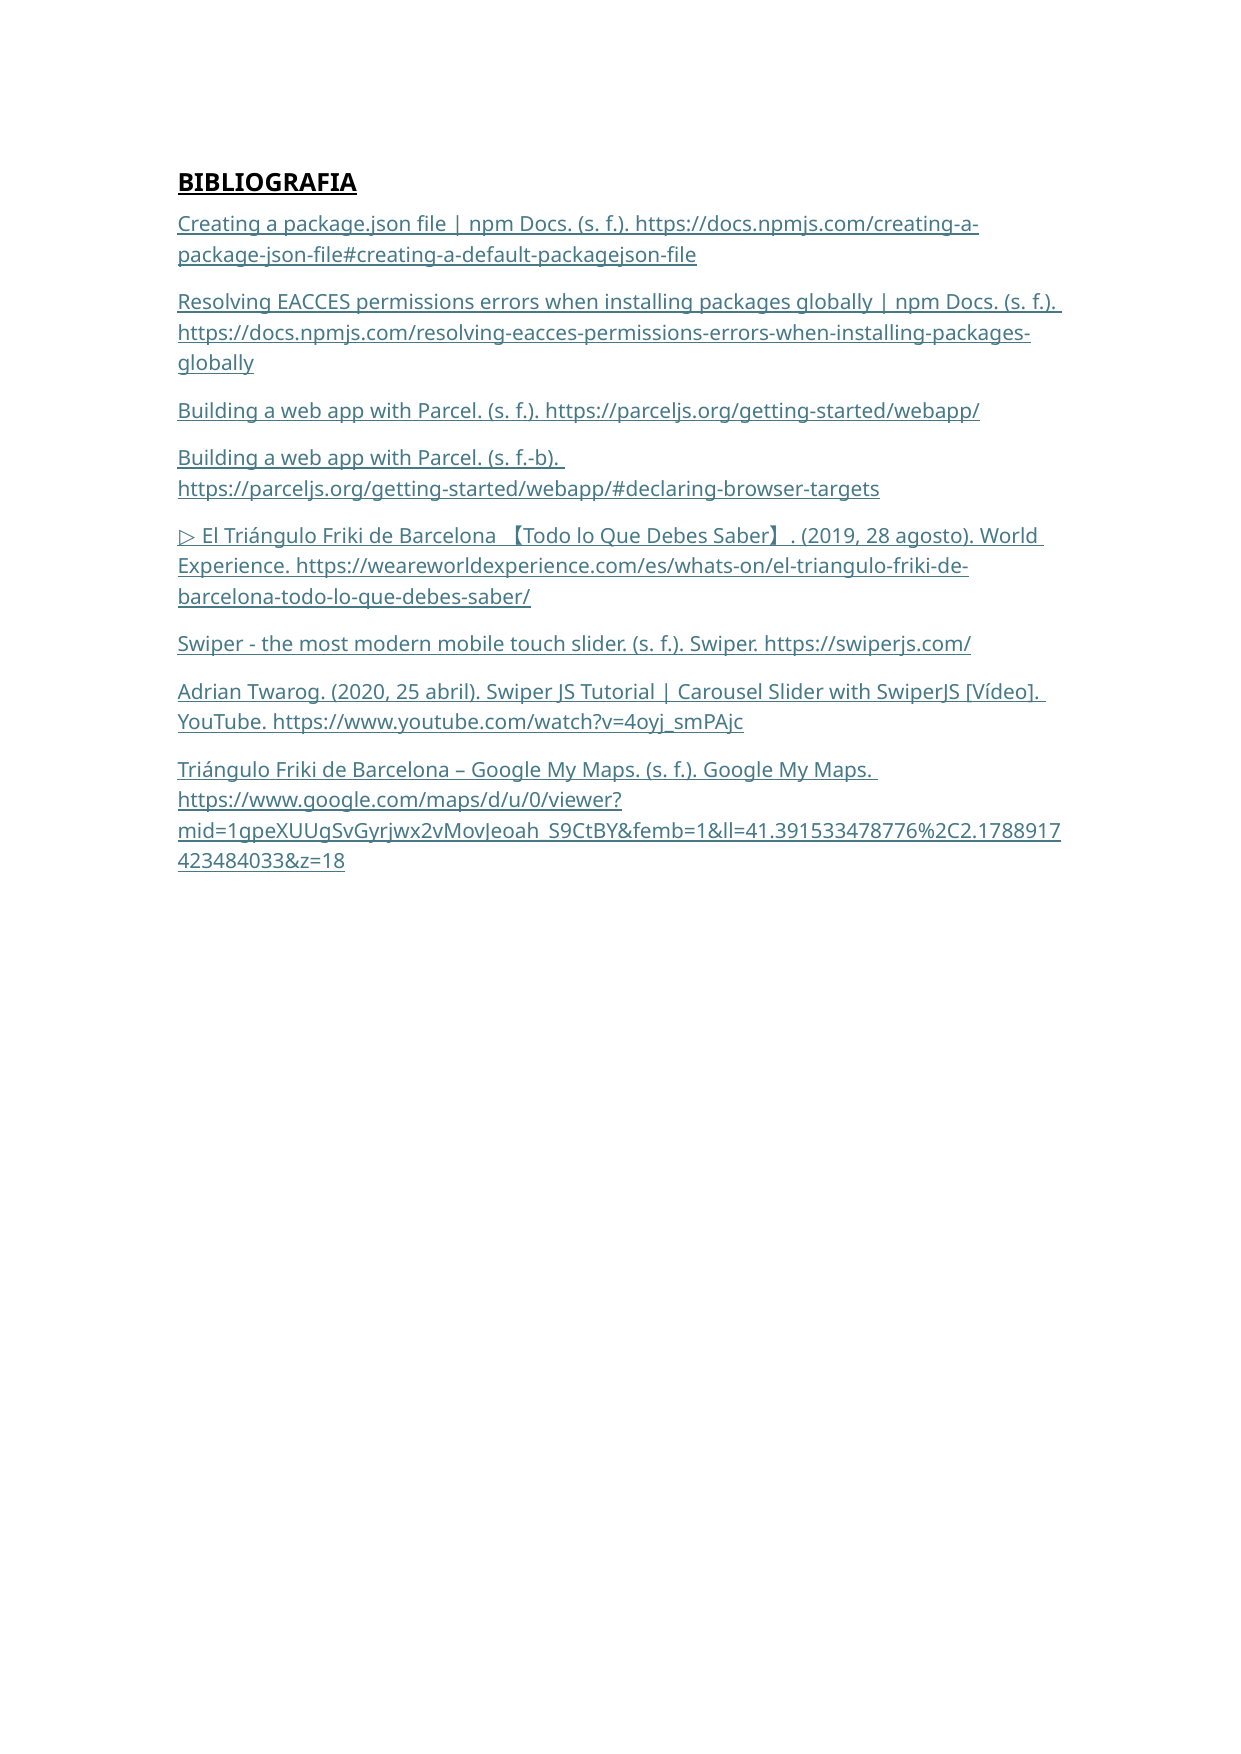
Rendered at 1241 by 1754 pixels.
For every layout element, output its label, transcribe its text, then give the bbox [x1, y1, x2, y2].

subtitle BIBLIOGRAFIA [177, 164, 1063, 198]
text Adrian Twarog. (2020, 25 abril). Swiper JS Tutorial | Carousel Slider with SwiperJS [Vídeo]. YouTube. https://www.youtube.com/watch?v=4oyj_smPAjc [177, 677, 1063, 736]
text Building a web app with Parcel. (s. f.). https://parceljs.org/getting-started/webapp/ [177, 396, 1063, 424]
text ▷ El Triángulo Friki de Barcelona 【Todo lo Que Debes Saber】. (2019, 28 agosto). World Experience. https://weareworldexperience.com/es/whats-on/el-triangulo-friki-de-barcelona-todo-lo-que-debes-saber/ [177, 521, 1063, 611]
text Building a web app with Parcel. (s. f.-b). https://parceljs.org/getting-started/webapp/#declaring-browser-targets [177, 443, 1063, 502]
text Creating a package.json file | npm Docs. (s. f.). https://docs.npmjs.com/creating-a-package-json-file#creating-a-default-packagejson-file [177, 209, 1063, 268]
text Resolving EACCES permissions errors when installing packages globally | npm Docs. (s. f.). https://docs.npmjs.com/resolving-eacces-permissions-errors-when-installing-packages-globally [177, 287, 1063, 377]
text Swiper - the most modern mobile touch slider. (s. f.). Swiper. https://swiperjs.com/ [177, 629, 1063, 658]
text Triángulo Friki de Barcelona – Google My Maps. (s. f.). Google My Maps. https://www.google.com/maps/d/u/0/viewer?mid=1gpeXUUgSvGyrjwx2vMovJeoah_S9CtBY&femb=1&ll=41.391533478776%2C2.1788917423484033&z=18 [177, 755, 1063, 875]
